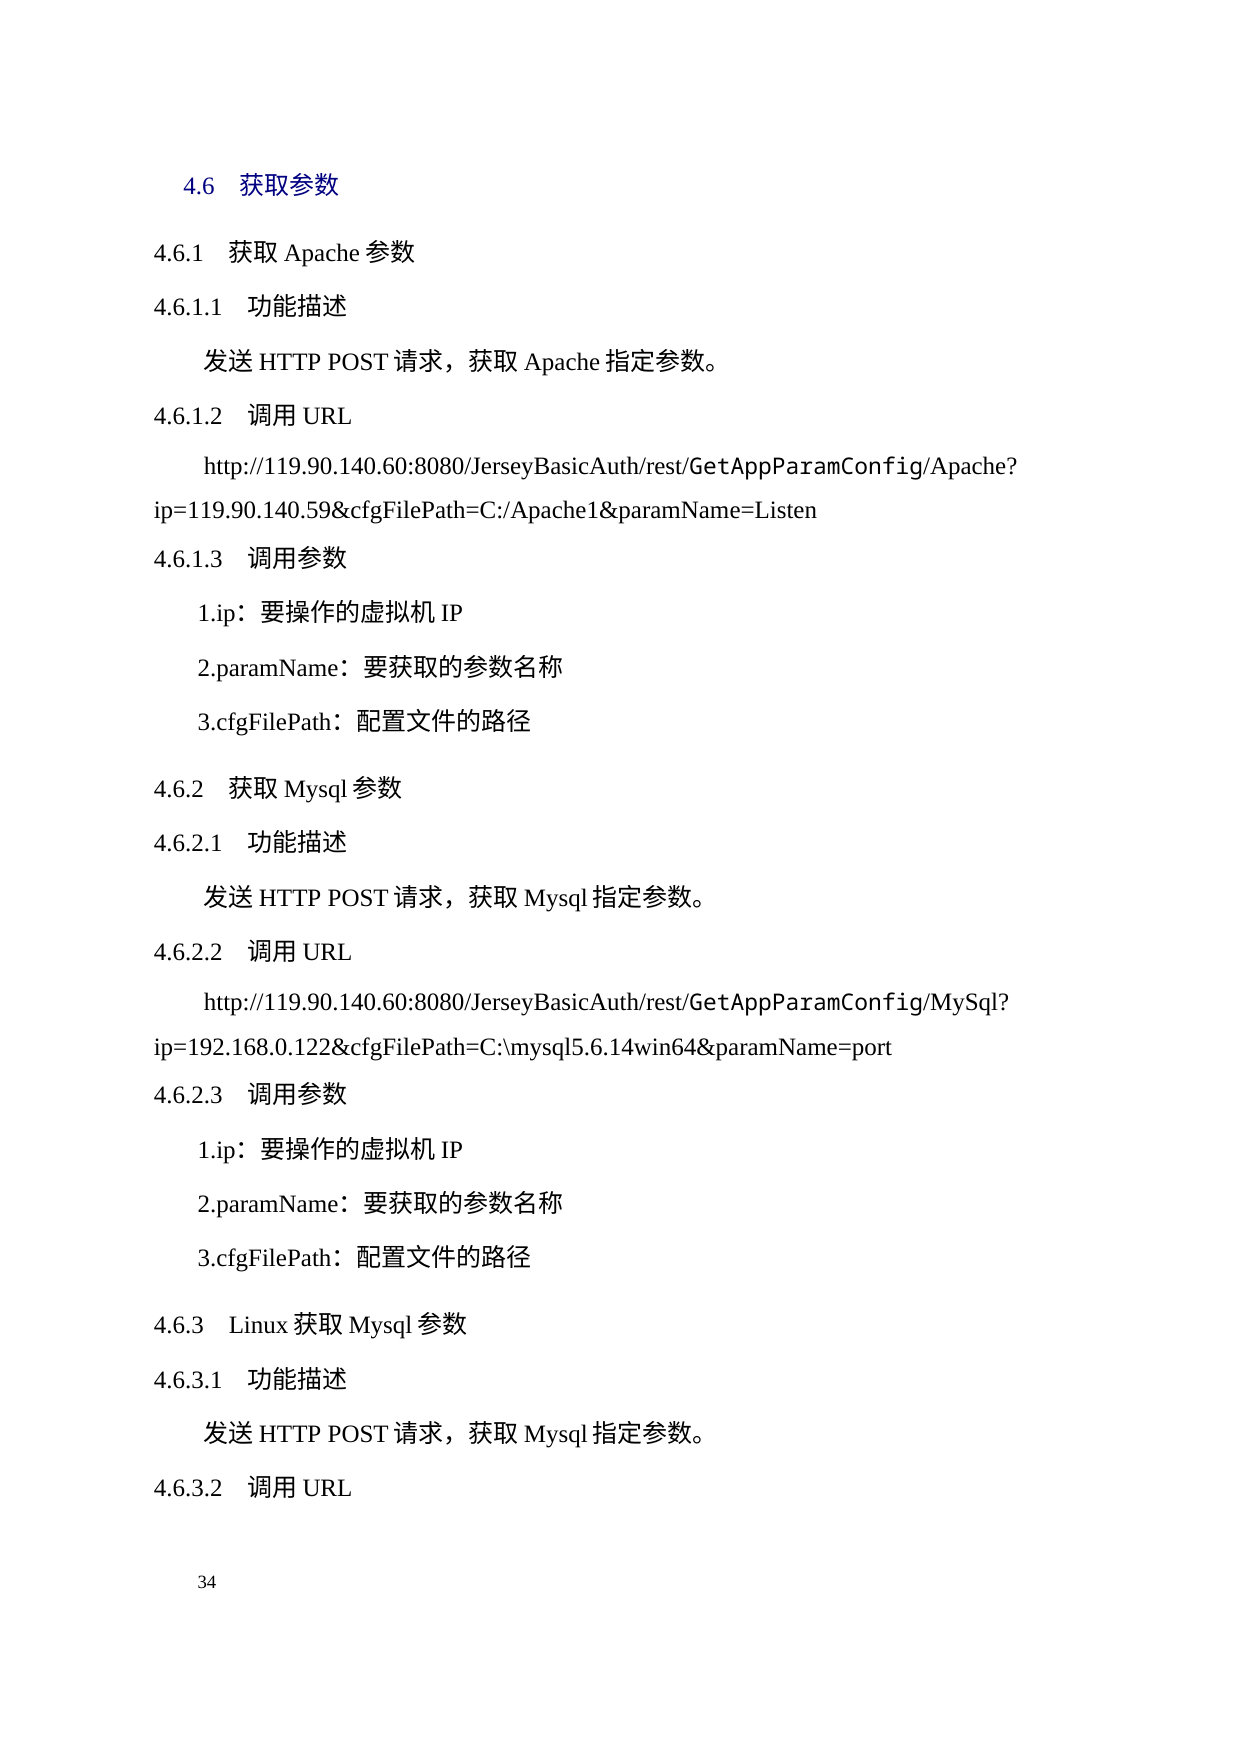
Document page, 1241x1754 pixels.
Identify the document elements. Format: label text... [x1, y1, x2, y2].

subtitle 功能描述 [153, 287, 1098, 323]
subtitle 功能描述 [153, 823, 1098, 859]
text 发送HTTP POST请求，获取Apache指定参数。 [153, 341, 1098, 377]
text 1.ip：要操作的虚拟机IP [153, 1129, 1098, 1165]
text 发送HTTP POST请求，获取Mysql指定参数。 [153, 1413, 1098, 1450]
subtitle 获取参数 [183, 165, 1098, 202]
text 2.paramName：要获取的参数名称 [153, 1183, 1098, 1220]
text 发送HTTP POST请求，获取Mysql指定参数。 [153, 877, 1098, 913]
subtitle 获取Apache参数 [153, 232, 1098, 268]
subtitle 调用URL [153, 932, 1098, 968]
subtitle 调用URL [153, 1468, 1098, 1504]
text http://119.90.140.60:8080/JerseyBasicAuth/rest/GetAppParamConfig/Apache?ip=119.90.140.59&cfgFilePath=C:/Apache1&paramName=Listen [153, 450, 1098, 524]
text http://119.90.140.60:8080/JerseyBasicAuth/rest/GetAppParamConfig/MySql?ip=192.168.0.122&cfgFilePath=C:\mysql5.6.14win64&paramName=port [153, 986, 1098, 1060]
text 2.paramName：要获取的参数名称 [153, 647, 1098, 683]
text 3.cfgFilePath：配置文件的路径 [153, 1238, 1098, 1274]
subtitle 调用参数 [153, 1075, 1098, 1111]
subtitle 调用URL [153, 395, 1098, 432]
text 1.ip：要操作的虚拟机IP [153, 593, 1098, 629]
subtitle 功能描述 [153, 1359, 1098, 1395]
subtitle Linux获取Mysql参数 [153, 1305, 1098, 1341]
subtitle 获取Mysql参数 [153, 768, 1098, 805]
text 3.cfgFilePath：配置文件的路径 [153, 702, 1098, 738]
subtitle 调用参数 [153, 538, 1098, 575]
